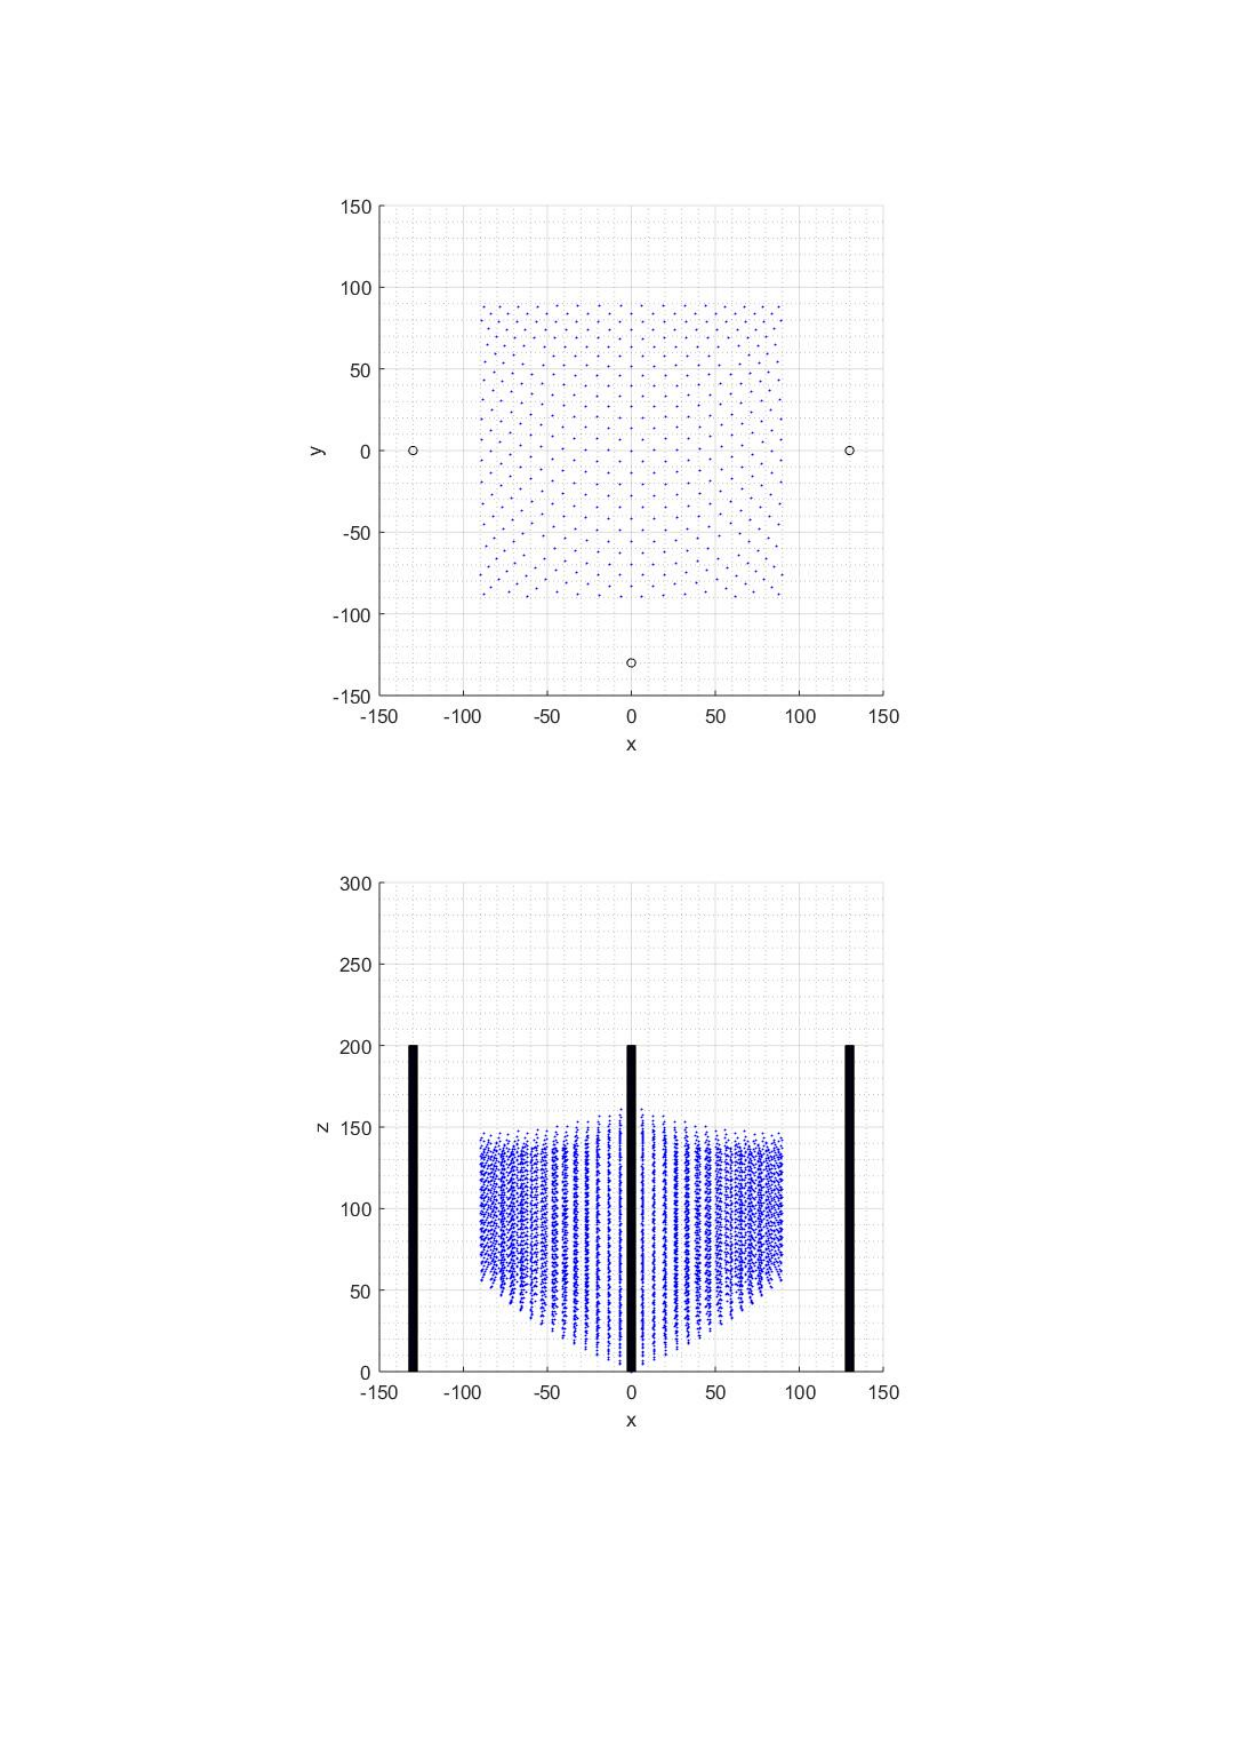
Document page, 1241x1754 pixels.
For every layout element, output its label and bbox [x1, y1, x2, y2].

picture [295, 162, 945, 762]
picture [295, 838, 945, 1438]
